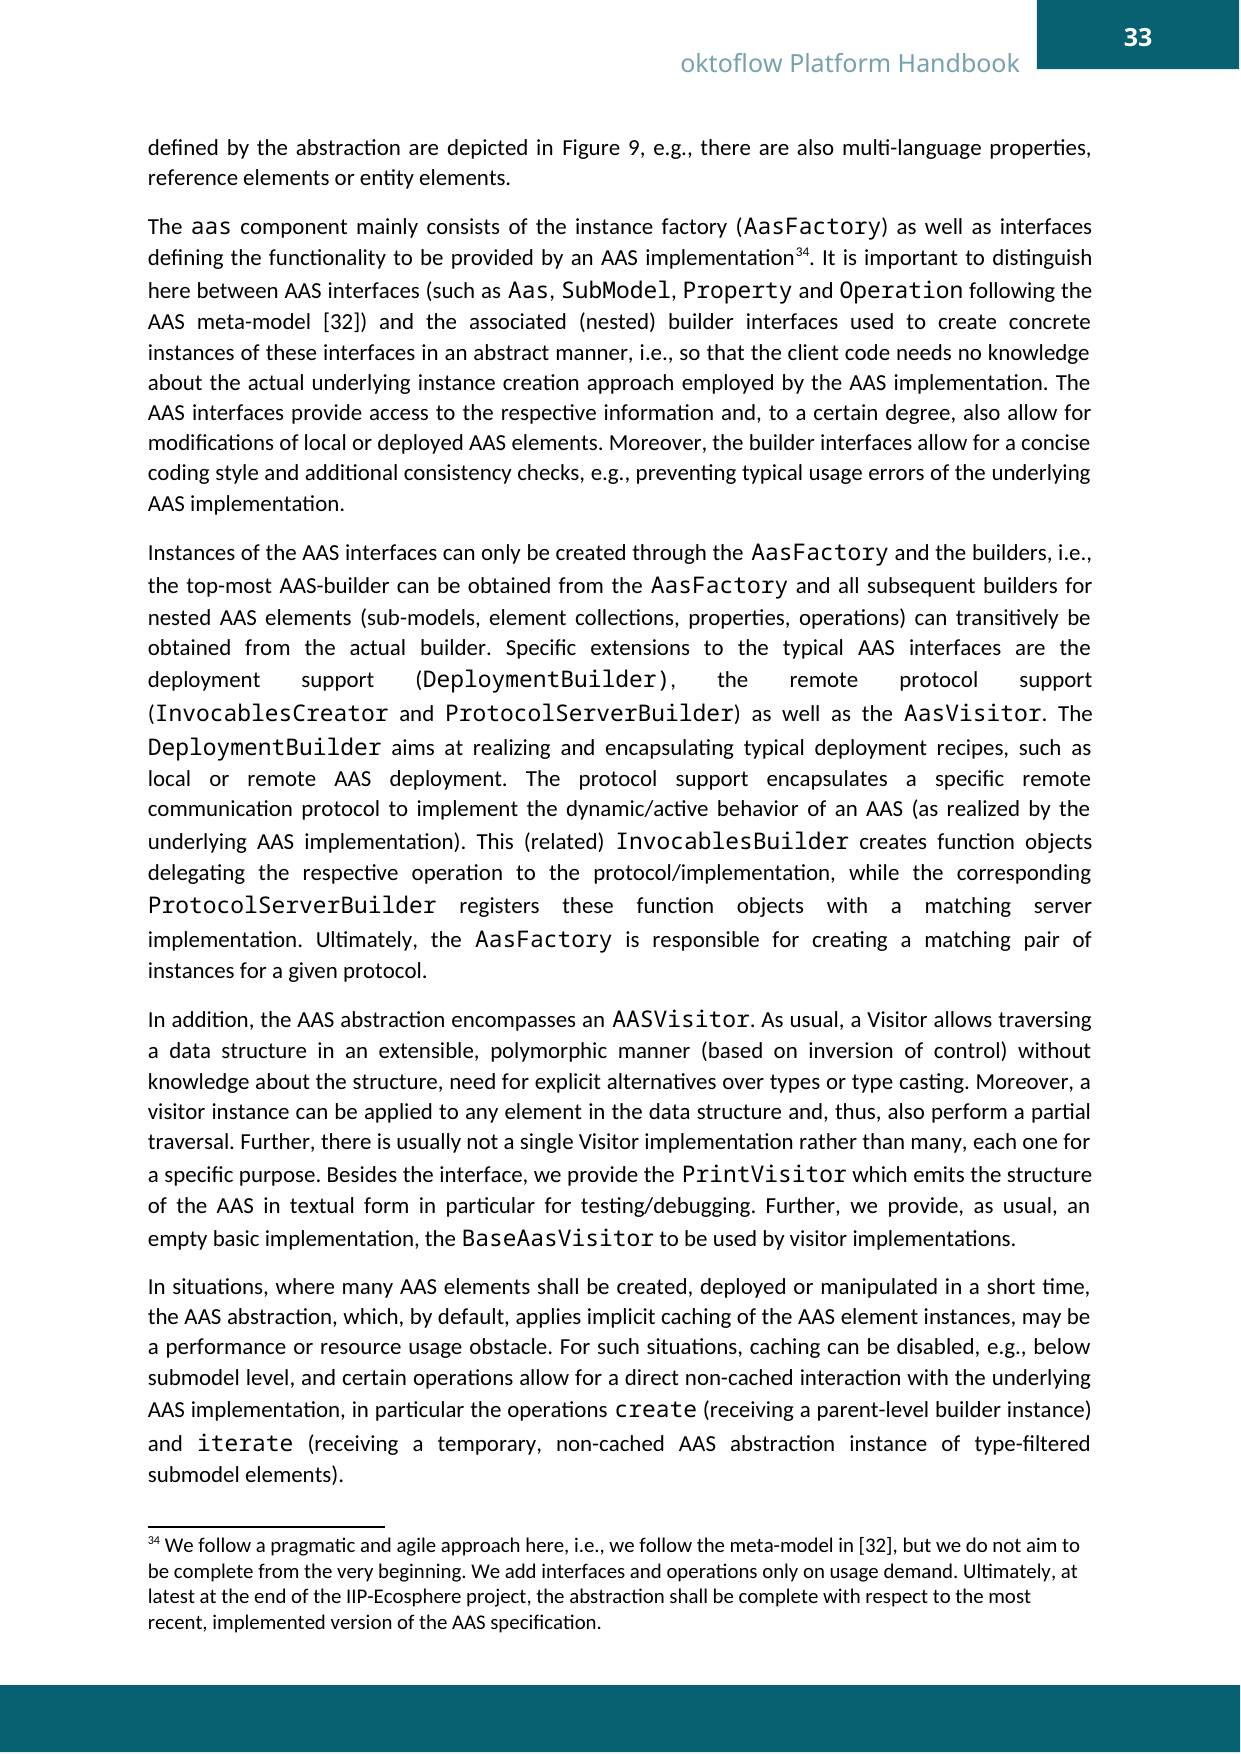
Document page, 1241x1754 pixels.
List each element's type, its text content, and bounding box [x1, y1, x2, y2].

text The aas component mainly consists of the instance factory (AasFactory) as well as interfaces defining the functionality to be provided by an AAS implementation. It is important to distinguish here between AAS interfaces (such as Aas, SubModel, Property and Operation following the AAS meta-model [32]) and the associated (nested) builder interfaces used to create concrete instances of these interfaces in an abstract manner, i.e., so that the client code needs no knowledge about the actual underlying instance creation approach employed by the AAS implementation. The AAS interfaces provide access to the respective information and, to a certain degree, also allow for modifications of local or deployed AAS elements. Moreover, the builder interfaces allow for a concise coding style and additional consistency checks, e.g., preventing typical usage errors of the underlying AAS implementation. [148, 210, 1093, 517]
text Instances of the AAS interfaces can only be created through the AasFactory and the builders, i.e., the top-most AAS-builder can be obtained from the AasFactory and all subsequent builders for nested AAS elements (sub-models, element collections, properties, operations) can transitively be obtained from the actual builder. Specific extensions to the typical AAS interfaces are the deployment support (DeploymentBuilder), the remote protocol support (InvocablesCreator and ProtocolServerBuilder) as well as the AasVisitor. The DeploymentBuilder aims at realizing and encapsulating typical deployment recipes, such as local or remote AAS deployment. The protocol support encapsulates a specific remote communication protocol to implement the dynamic/active behavior of an AAS (as realized by the underlying AAS implementation). This (related) InvocablesBuilder creates function objects delegating the respective operation to the protocol/implementation, while the corresponding ProtocolServerBuilder registers these function objects with a matching server implementation. Ultimately, the AasFactory is responsible for creating a matching pair of instances for a given protocol. [148, 536, 1093, 984]
text In addition, the AAS abstraction encompasses an AASVisitor. As usual, a Visitor allows traversing a data structure in an extensible, polymorphic manner (based on inversion of control) without knowledge about the structure, need for explicit alternatives over types or type casting. Moreover, a visitor instance can be applied to any element in the data structure and, thus, also perform a partial traversal. Further, there is usually not a single Visitor implementation rather than many, each one for a specific purpose. Besides the interface, we provide the PrintVisitor which emits the structure of the AAS in textual form in particular for testing/debugging. Further, we provide, as usual, an empty basic implementation, the BaseAasVisitor to be used by visitor implementations. [148, 1003, 1093, 1253]
text In situations, where many AAS elements shall be created, deployed or manipulated in a short time, the AAS abstraction, which, by default, applies implicit caching of the AAS element instances, may be a performance or resource usage obstacle. For such situations, caching can be disabled, e.g., below submodel level, and certain operations allow for a direct non-cached interaction with the underlying AAS implementation, in particular the operations create (receiving a parent-level builder instance) and iterate (receiving a temporary, non-cached AAS abstraction instance of type-filtered submodel elements). [148, 1272, 1093, 1488]
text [148, 133, 1093, 191]
